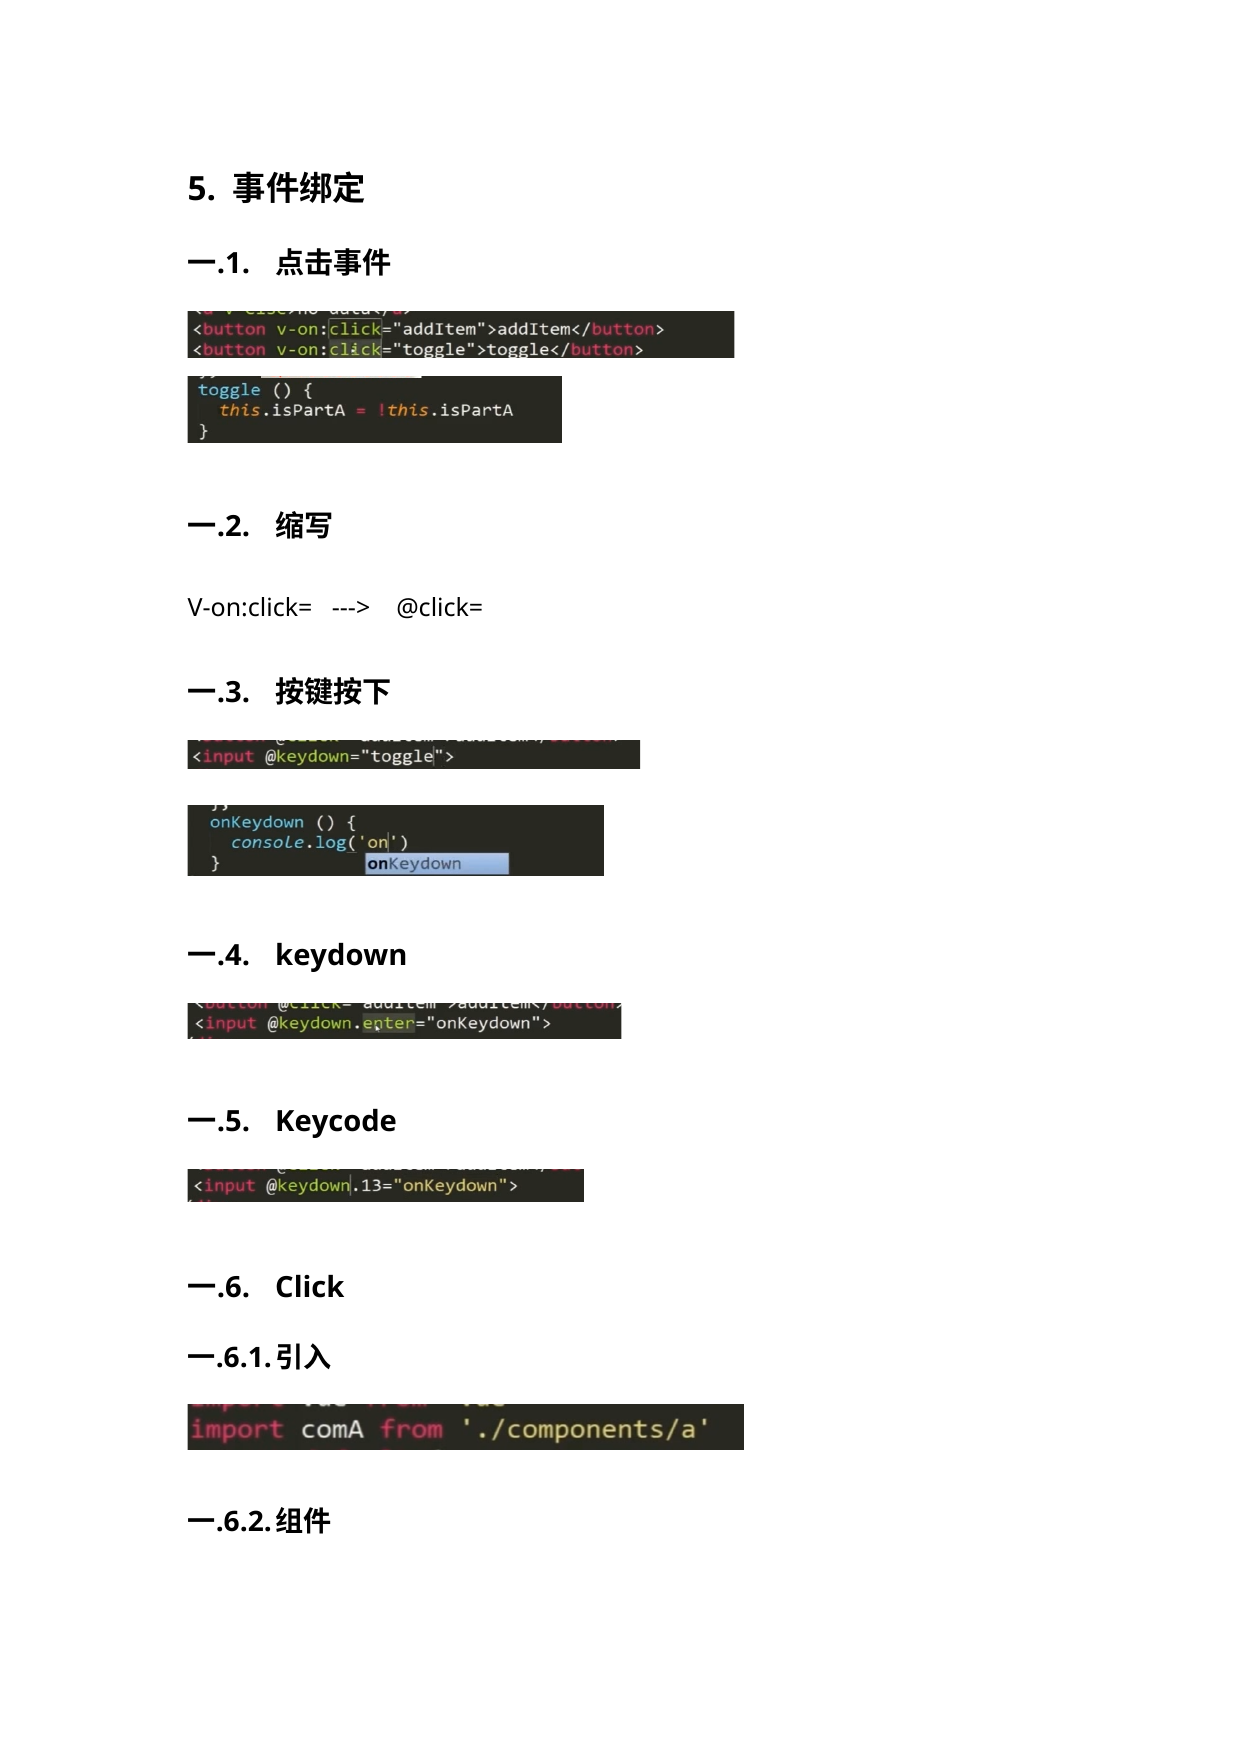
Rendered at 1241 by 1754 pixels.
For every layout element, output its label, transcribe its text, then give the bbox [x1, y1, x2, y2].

picture [187, 740, 640, 769]
subtitle 按键按下 [187, 668, 1053, 711]
picture [187, 376, 562, 443]
subtitle 缩写 [187, 503, 1053, 545]
subtitle keydown [187, 932, 1053, 974]
picture [187, 311, 735, 358]
text V-on:click= ---> @click= [187, 574, 1053, 639]
picture [187, 1003, 622, 1039]
picture [187, 805, 604, 876]
picture [187, 1169, 584, 1202]
subtitle 点击事件 [187, 239, 1053, 282]
subtitle Click [187, 1263, 1053, 1306]
picture [187, 1404, 744, 1450]
subtitle 组件 [187, 1499, 1053, 1540]
subtitle Keycode [187, 1097, 1053, 1140]
subtitle 引入 [187, 1335, 1053, 1376]
subtitle 事件绑定 [187, 162, 1053, 210]
